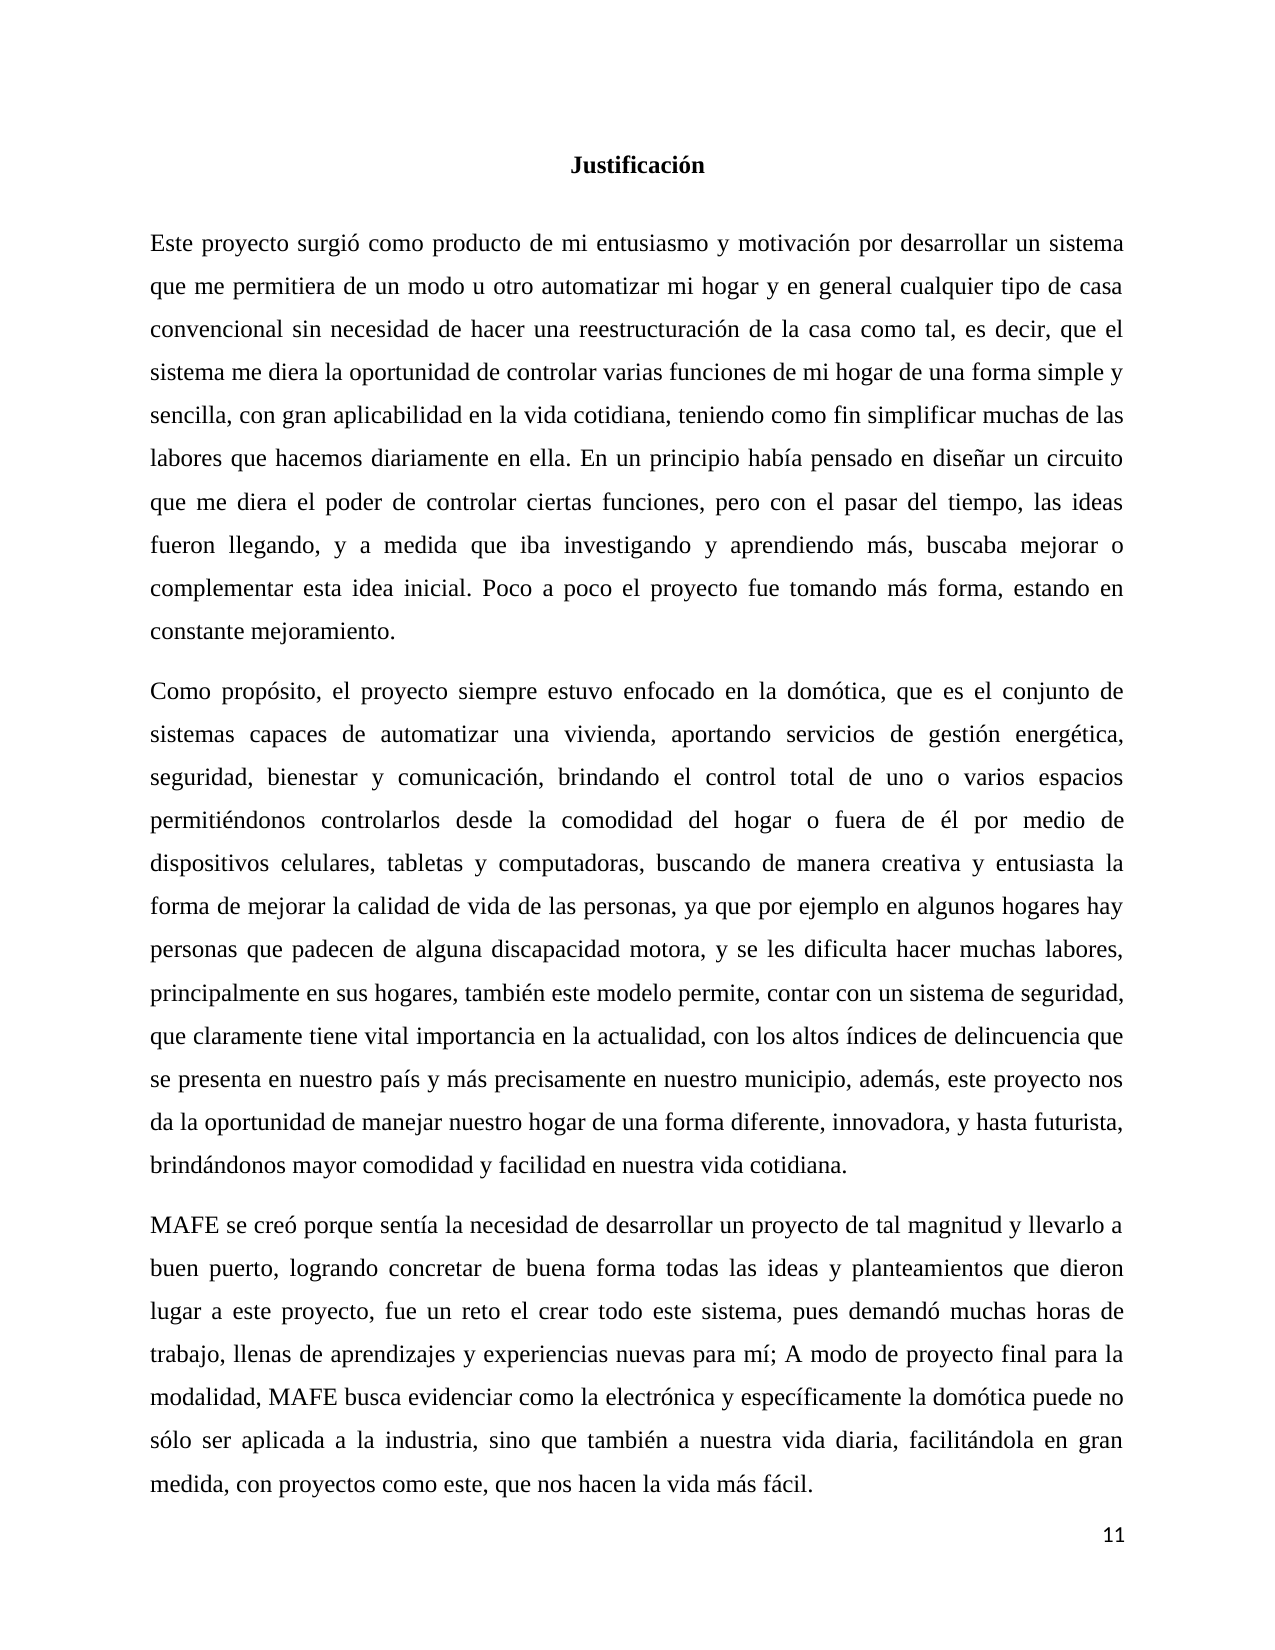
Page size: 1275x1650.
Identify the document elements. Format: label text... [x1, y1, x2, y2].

text MAFE se creó porque sentía la necesidad de desarrollar un proyecto de tal magnitud y llevarlo a buen puerto, logrando concretar de buena forma todas las ideas y planteamientos que dieron lugar a este proyecto, fue un reto el crear todo este sistema, pues demandó muchas horas de trabajo, llenas de aprendizajes y experiencias nuevas para mí; A modo de proyecto final para la modalidad, MAFE busca evidenciar como la electrónica y específicamente la domótica puede no sólo ser aplicada a la industria, sino que también a nuestra vida diaria, facilitándola en gran medida, con proyectos como este, que nos hacen la vida más fácil. [150, 1210, 1125, 1497]
text Este proyecto surgió como producto de mi entusiasmo y motivación por desarrollar un sistema que me permitiera de un modo u otro automatizar mi hogar y en general cualquier tipo de casa convencional sin necesidad de hacer una reestructuración de la casa como tal, es decir, que el sistema me diera la oportunidad de controlar varias funciones de mi hogar de una forma simple y sencilla, con gran aplicabilidad en la vida cotidiana, teniendo como fin simplificar muchas de las labores que hacemos diariamente en ella. En un principio había pensado en diseñar un circuito que me diera el poder de controlar ciertas funciones, pero con el pasar del tiempo, las ideas fueron llegando, y a medida que iba investigando y aprendiendo más, buscaba mejorar o complementar esta idea inicial. Poco a poco el proyecto fue tomando más forma, estando en constante mejoramiento. [150, 228, 1125, 645]
text Como propósito, el proyecto siempre estuvo enfocado en la domótica, que es el conjunto de sistemas capaces de automatizar una vivienda, aportando servicios de gestión energética, seguridad, bienestar y comunicación, brindando el control total de uno o varios espacios permitiéndonos controlarlos desde la comodidad del hogar o fuera de él por medio de dispositivos celulares, tabletas y computadoras, buscando de manera creativa y entusiasta la forma de mejorar la calidad de vida de las personas, ya que por ejemplo en algunos hogares hay personas que padecen de alguna discapacidad motora, y se les dificulta hacer muchas labores, principalmente en sus hogares, también este modelo permite, contar con un sistema de seguridad, que claramente tiene vital importancia en la actualidad, con los altos índices de delincuencia que se presenta en nuestro país y más precisamente en nuestro municipio, además, este proyecto nos da la oportunidad de manejar nuestro hogar de una forma diferente, innovadora, y hasta futurista, brindándonos mayor comodidad y facilidad en nuestra vida cotidiana. [150, 676, 1125, 1179]
subtitle Justificación [150, 150, 1125, 179]
